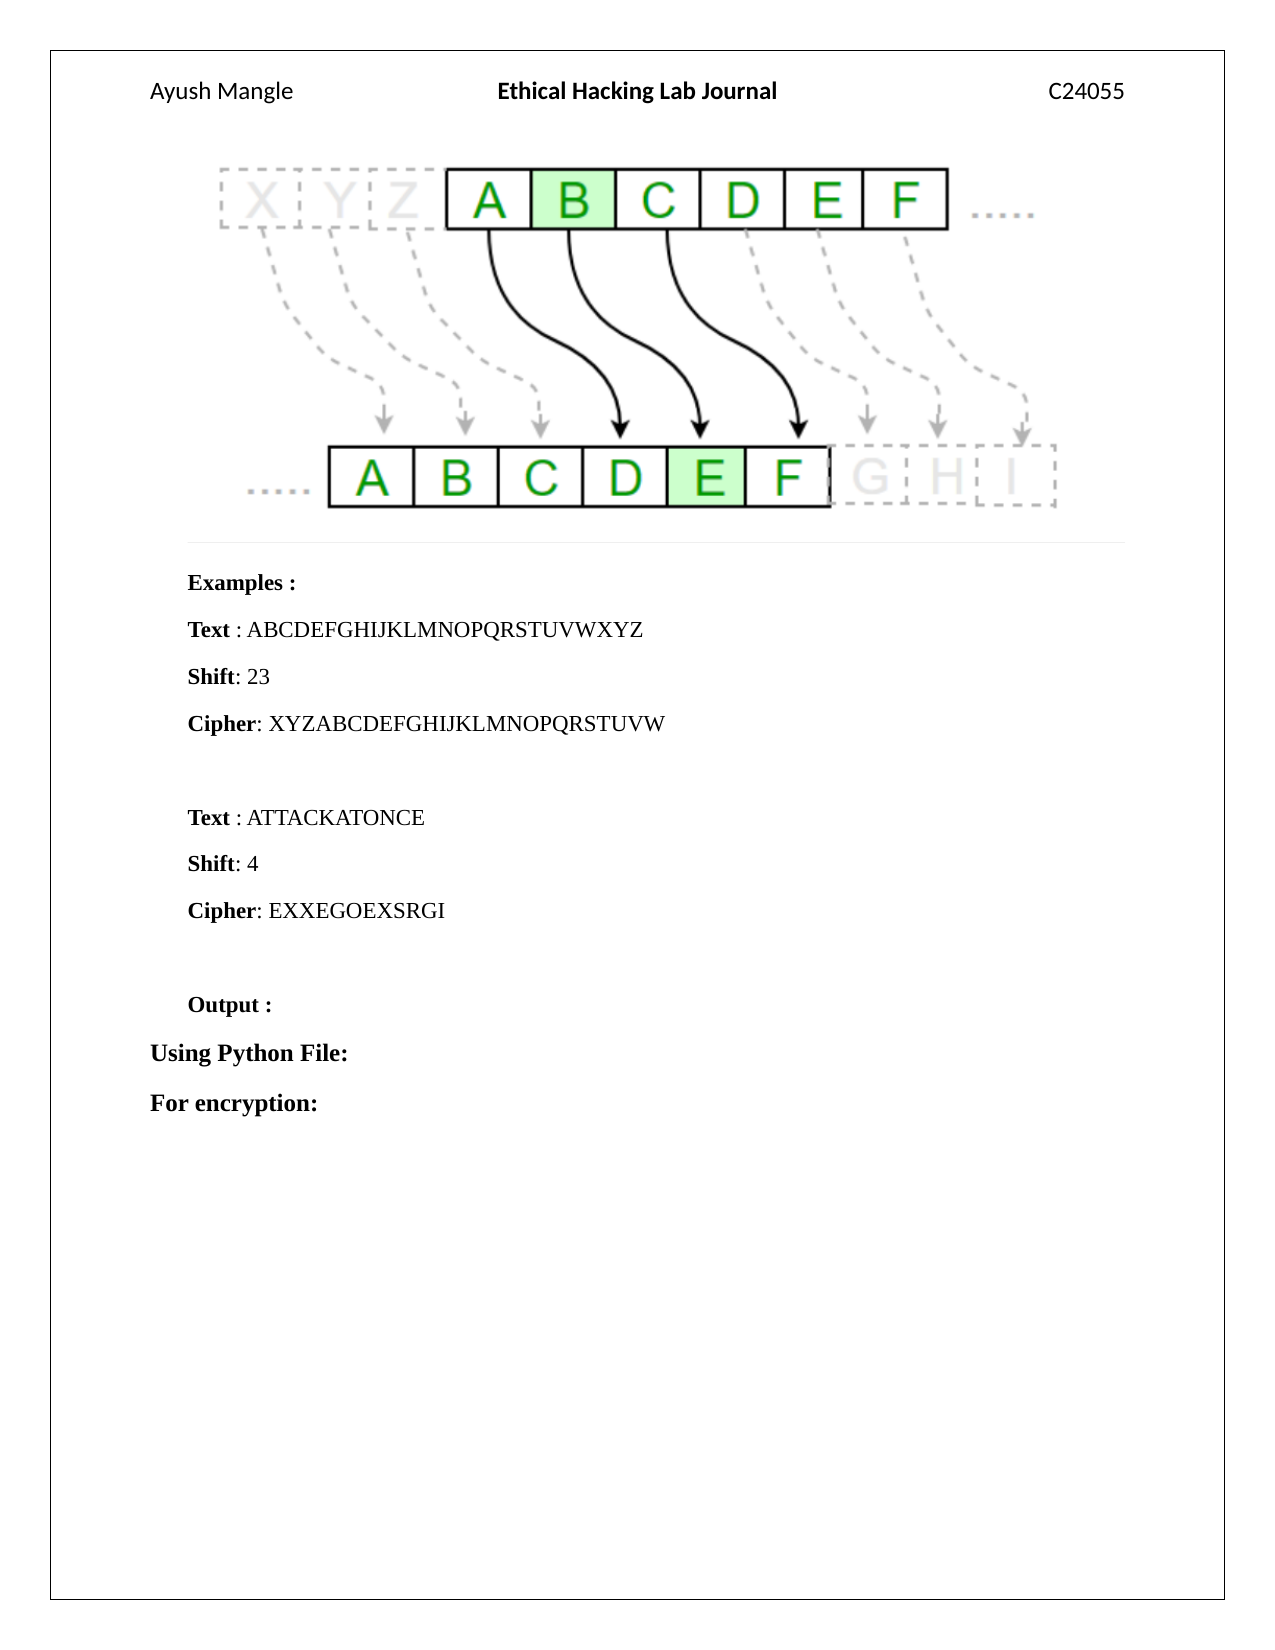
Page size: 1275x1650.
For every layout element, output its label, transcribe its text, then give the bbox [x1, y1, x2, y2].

text Shift: 23 [187, 663, 1125, 689]
text Output : [187, 991, 1125, 1017]
text Text : ABCDEFGHIJKLMNOPQRSTUVWXYZ [187, 616, 1125, 642]
text Text : ATTACKATONCE [187, 804, 1125, 830]
picture [187, 150, 1125, 544]
text Cipher: XYZABCDEFGHIJKLMNOPQRSTUVW [187, 710, 1125, 736]
text Examples : [187, 569, 1125, 596]
text Shift: 4 [187, 851, 1125, 877]
text For encryption: [150, 1088, 1125, 1116]
text Using Python File: [150, 1038, 1125, 1067]
text Cipher: EXXEGOEXSRGI [187, 897, 1125, 924]
